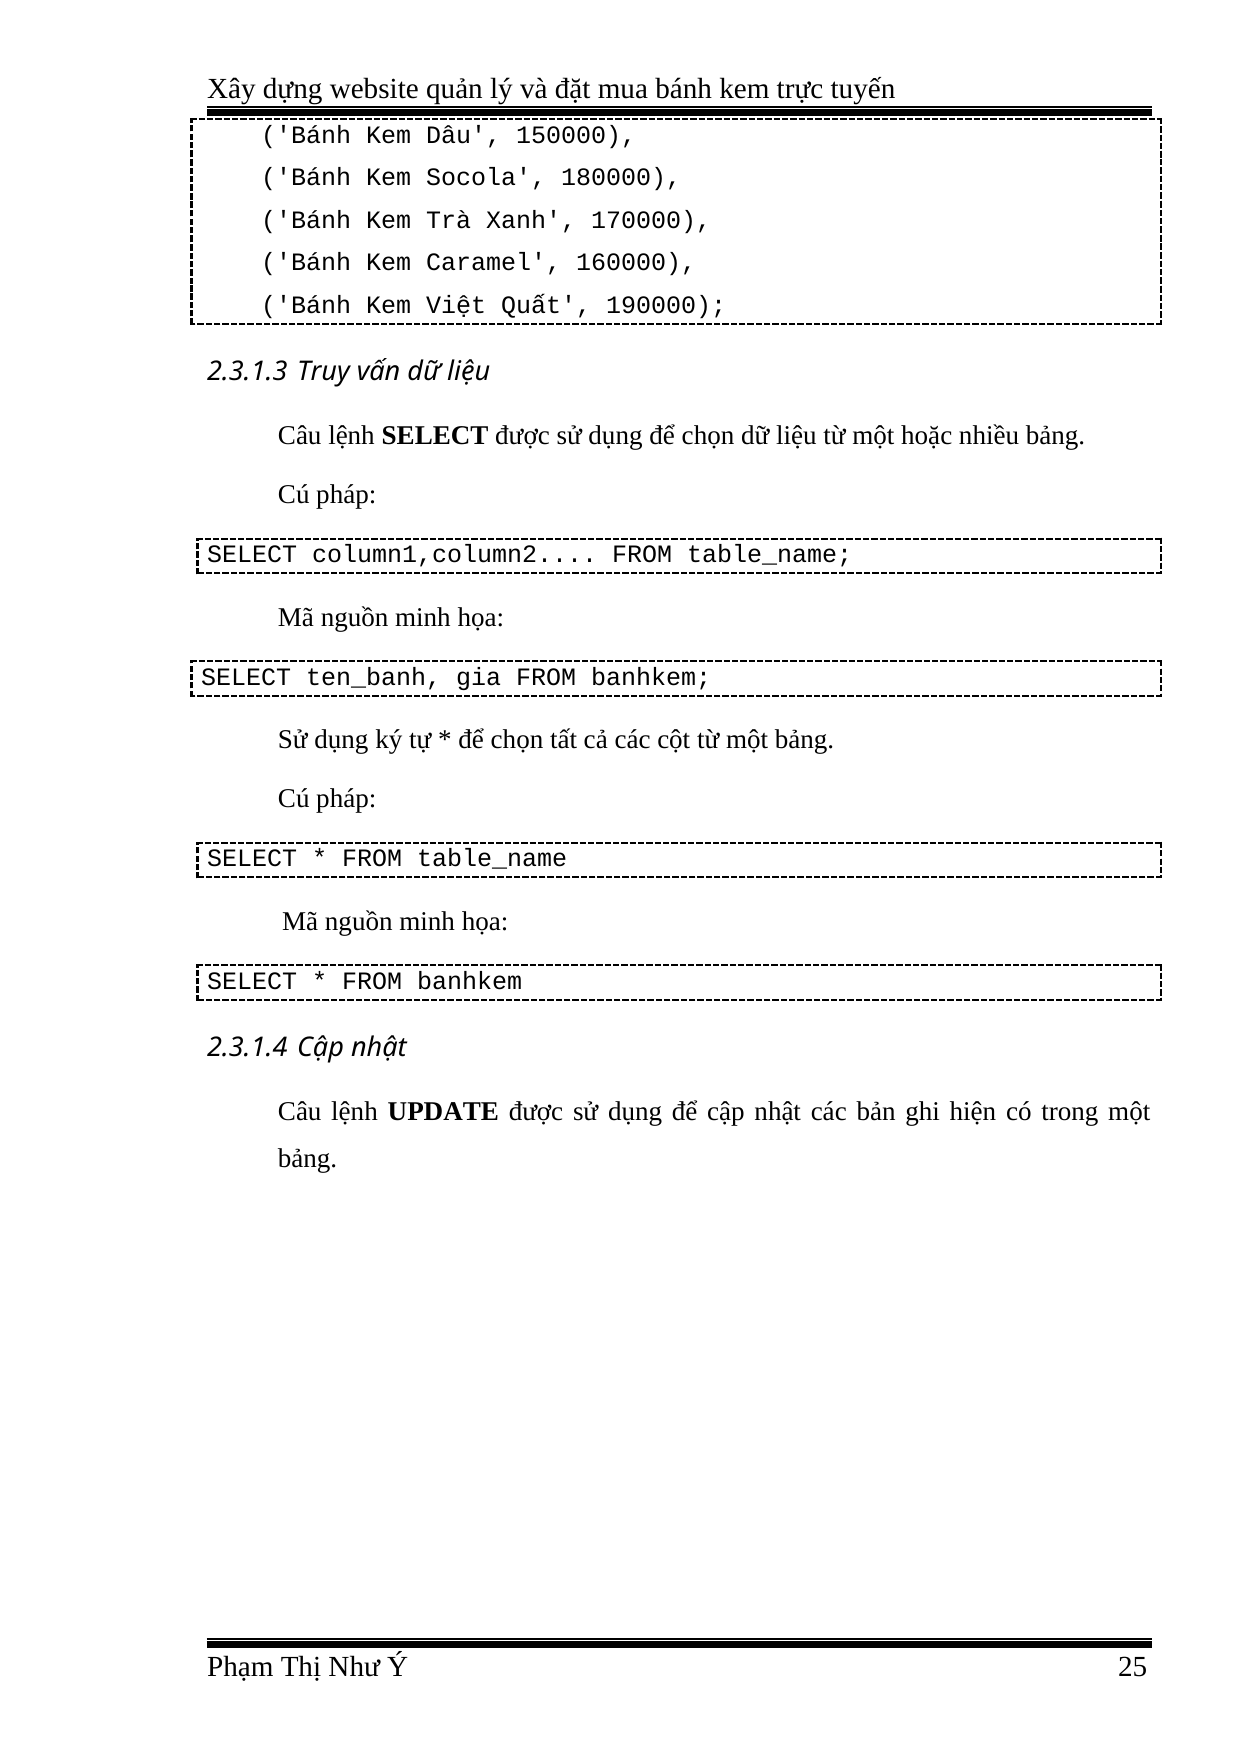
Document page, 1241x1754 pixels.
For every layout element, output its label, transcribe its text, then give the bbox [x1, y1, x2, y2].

text ('Bánh Kem Socola', 180000), [190, 161, 1162, 193]
text SELECT ten_banh, gia FROM banhkem; [190, 660, 1162, 697]
text Mã nguồn minh họa: [207, 905, 1152, 936]
text Cú pháp: [207, 478, 1152, 509]
text Mã nguồn minh họa: [207, 601, 1152, 632]
text Câu lệnh UPDATE được sử dụng để cập nhật các bản ghi hiện có trong một bảng. [278, 1095, 1152, 1173]
subtitle Truy vấn dữ liệu [207, 351, 1152, 388]
text ('Bánh Kem Việt Quất', 190000); [190, 288, 1162, 325]
text Sử dụng ký tự * để chọn tất cả các cột từ một bảng. [207, 723, 1152, 754]
text Câu lệnh SELECT được sử dụng để chọn dữ liệu từ một hoặc nhiều bảng. [207, 419, 1152, 450]
text ('Bánh Kem Caramel', 160000), [190, 246, 1162, 278]
text ('Bánh Kem Dâu', 150000), [190, 118, 1162, 151]
text Cú pháp: [207, 783, 1152, 814]
text SELECT * FROM table_name [196, 842, 1162, 878]
text SELECT column1,column2.... FROM table_name; [196, 538, 1162, 574]
text SELECT * FROM banhkem [196, 964, 1162, 1001]
subtitle Cập nhật [207, 1028, 1152, 1064]
text ('Bánh Kem Trà Xanh', 170000), [190, 203, 1162, 236]
